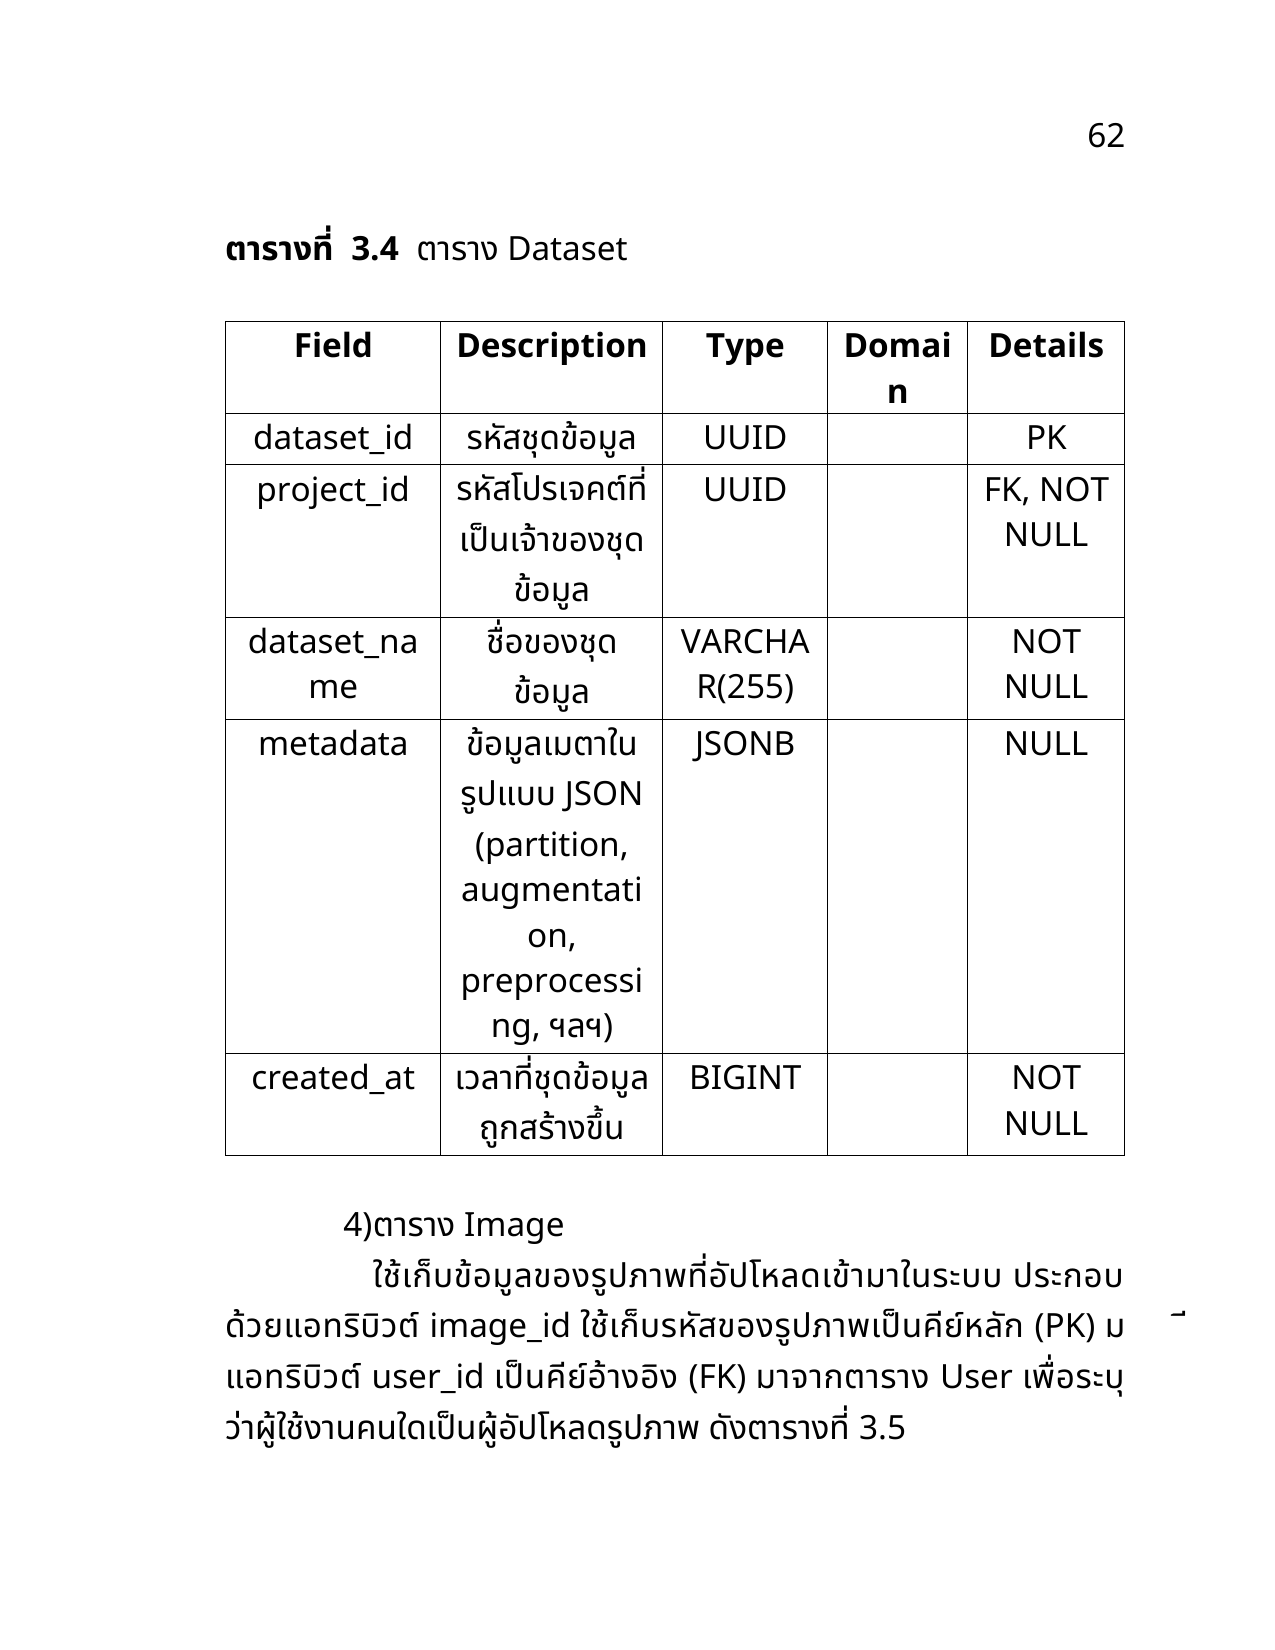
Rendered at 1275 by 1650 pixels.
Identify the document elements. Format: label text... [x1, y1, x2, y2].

table_header Description [441, 322, 662, 413]
table_cell JSONB [663, 720, 827, 1053]
text ตารางที่ 3.4 ตาราง Dataset [225, 225, 1125, 276]
table_header Field [226, 322, 440, 413]
table_cell dataset_name [226, 618, 440, 718]
table_cell ชื่อของชุดข้อมูล [441, 618, 662, 718]
table_cell UUID [663, 465, 827, 617]
table_cell รหัสโปรเจคต์ที่เป็นเจ้าของชุดข้อมูล [441, 465, 662, 617]
table_cell project_id [226, 465, 440, 617]
table_header Details [968, 322, 1124, 413]
table_cell [828, 414, 967, 464]
table_cell FK, NOT NULL [968, 465, 1124, 617]
table_cell NOT NULL [968, 618, 1124, 718]
table_cell NOT NULL [968, 1054, 1124, 1155]
text 4) ตาราง Image [225, 1201, 1125, 1252]
table_header Domain [828, 322, 967, 413]
table_cell PK [968, 414, 1124, 464]
text ใช้เก็บข้อมูลของรูปภาพที่อัปโหลดเข้ามาในระบบ ประกอบด้วยแอทริบิวต์ image_id ใช้เก็บรหัสของรูปภาพเป็นคีย์หลัก (PK) มีแอทริบิวต์ user_id เป็นคีย์อ้างอิง (FK) มาจากตาราง User เพื่อระบุว่าผู้ใช้งานคนใดเป็นผู้อัปโหลดรูปภาพ ดังตารางที่ 3.5 [225, 1252, 1125, 1454]
table_cell [828, 1054, 967, 1155]
table_cell UUID [663, 414, 827, 464]
table_header Type [663, 322, 827, 413]
table_cell dataset_id [226, 414, 440, 464]
table_cell created_at [226, 1054, 440, 1155]
table_cell [828, 720, 967, 1053]
table_cell BIGINT [663, 1054, 827, 1155]
table_cell ข้อมูลเมตาในรูปแบบ JSON (partition, augmentation, preprocessing, ฯลฯ) [441, 720, 662, 1053]
table_cell [828, 465, 967, 617]
table_cell เวลาที่ชุดข้อมูลถูกสร้างขึ้น [441, 1054, 662, 1155]
table_cell metadata [226, 720, 440, 1053]
table_cell รหัสชุดข้อมูล [441, 414, 662, 464]
table_cell NULL [968, 720, 1124, 1053]
table_cell [828, 618, 967, 718]
table_cell VARCHAR(255) [663, 618, 827, 718]
